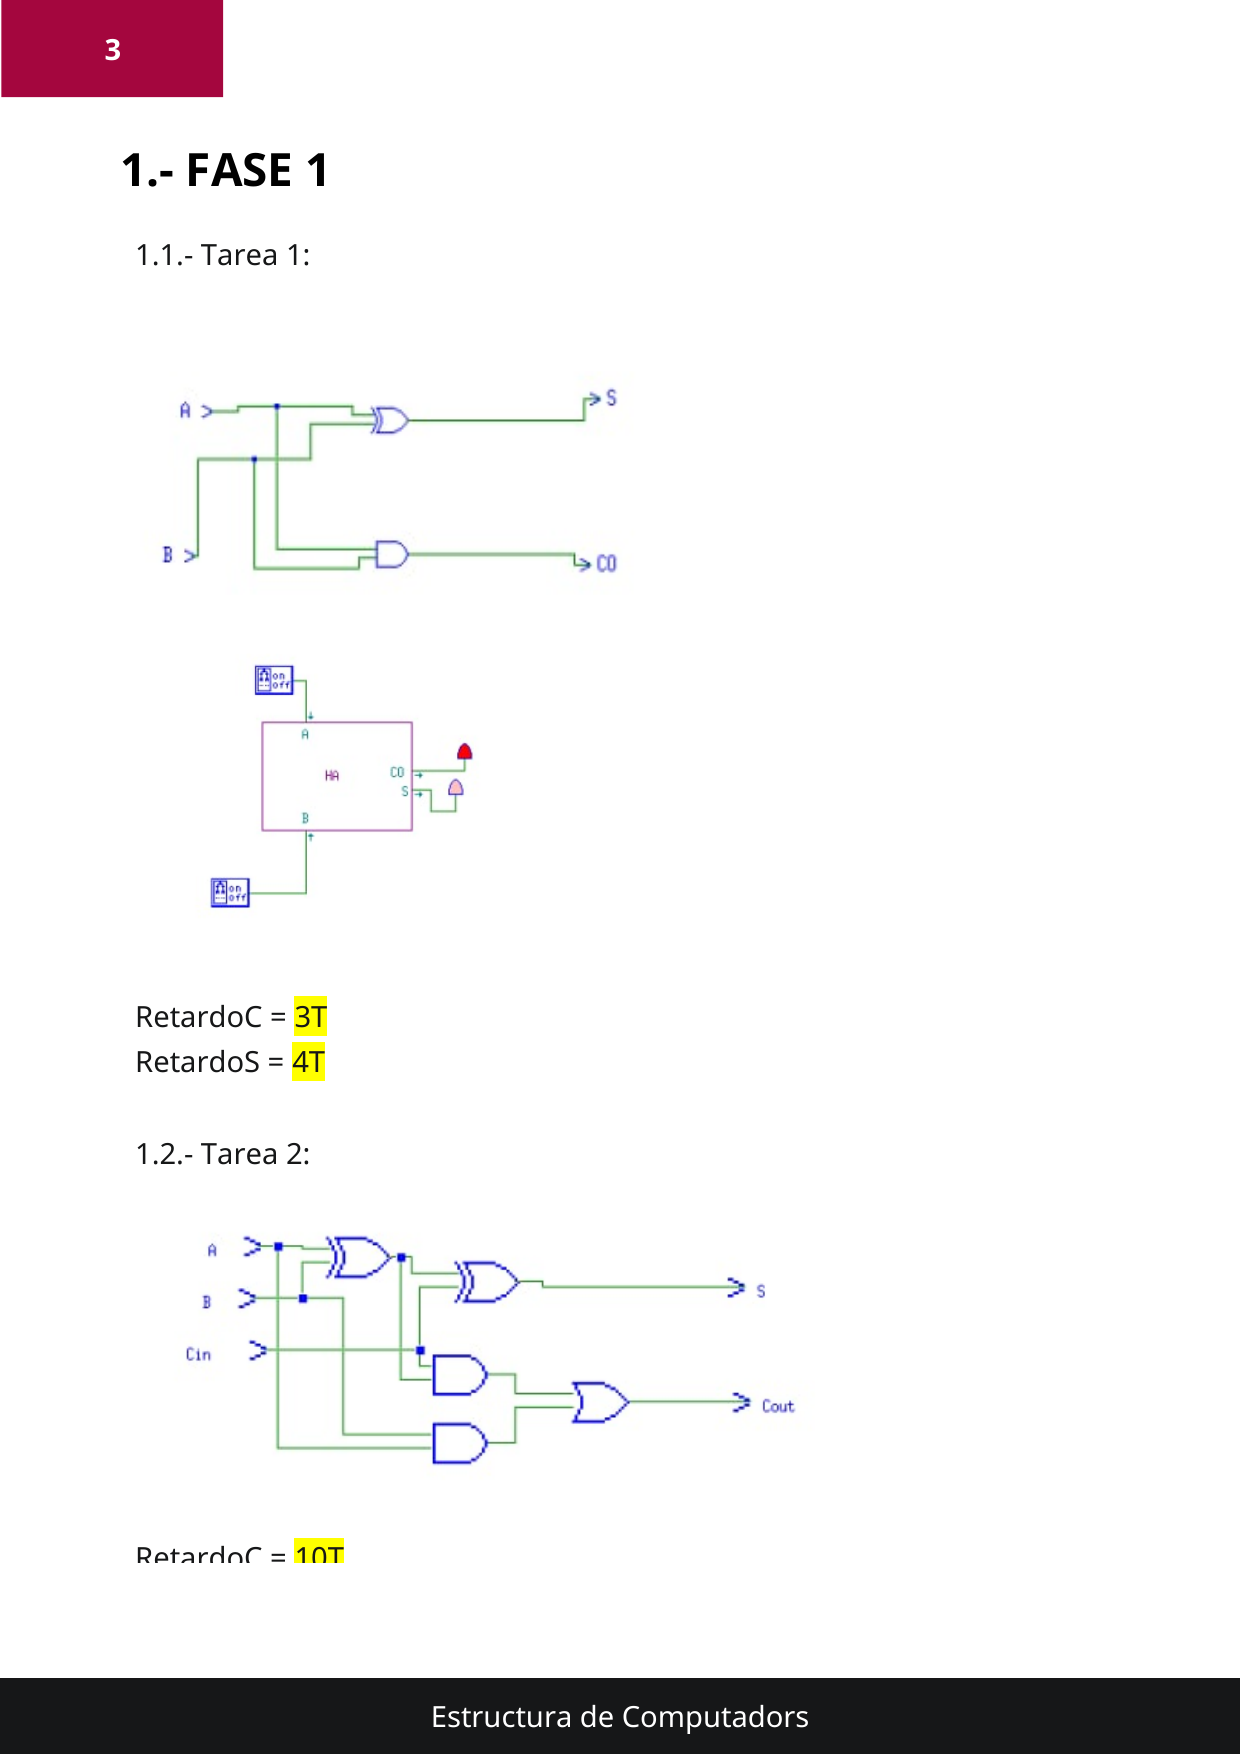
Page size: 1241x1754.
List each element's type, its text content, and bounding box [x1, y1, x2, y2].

picture [134, 1178, 899, 1532]
picture [134, 371, 690, 595]
subtitle 1.- FASE 1 [120, 137, 1120, 200]
picture [134, 600, 562, 991]
